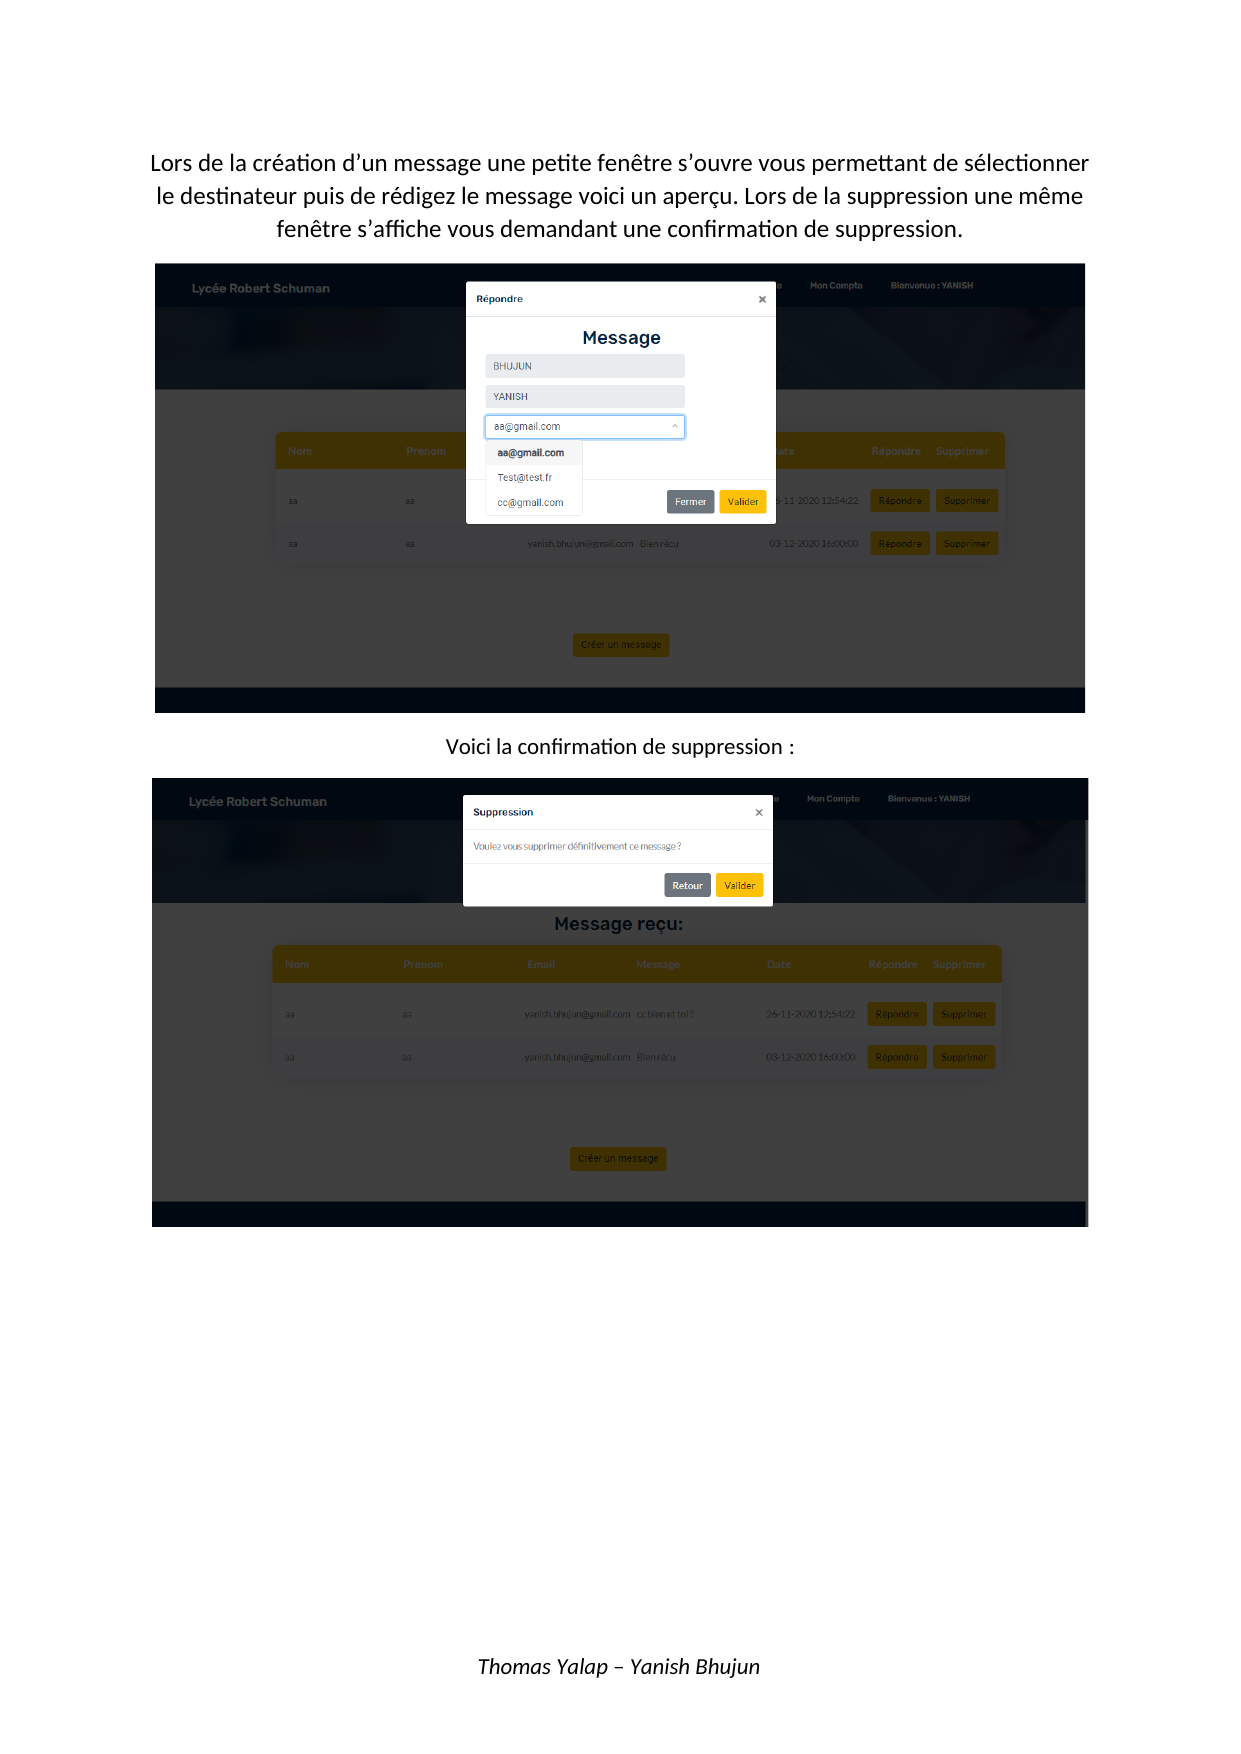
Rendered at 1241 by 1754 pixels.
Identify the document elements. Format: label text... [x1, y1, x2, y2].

picture [152, 778, 1089, 1227]
text Lors de la création d’un message une petite fenêtre s’ouvre vous permettant de sélectionner le destinateur puis de rédigez le message voici un aperçu. Lors de la suppression une même fenêtre s’affiche vous demandant une confirmation de suppression. [148, 148, 1093, 244]
picture [155, 263, 1086, 713]
text Voici la confirmation de suppression : [148, 732, 1093, 760]
